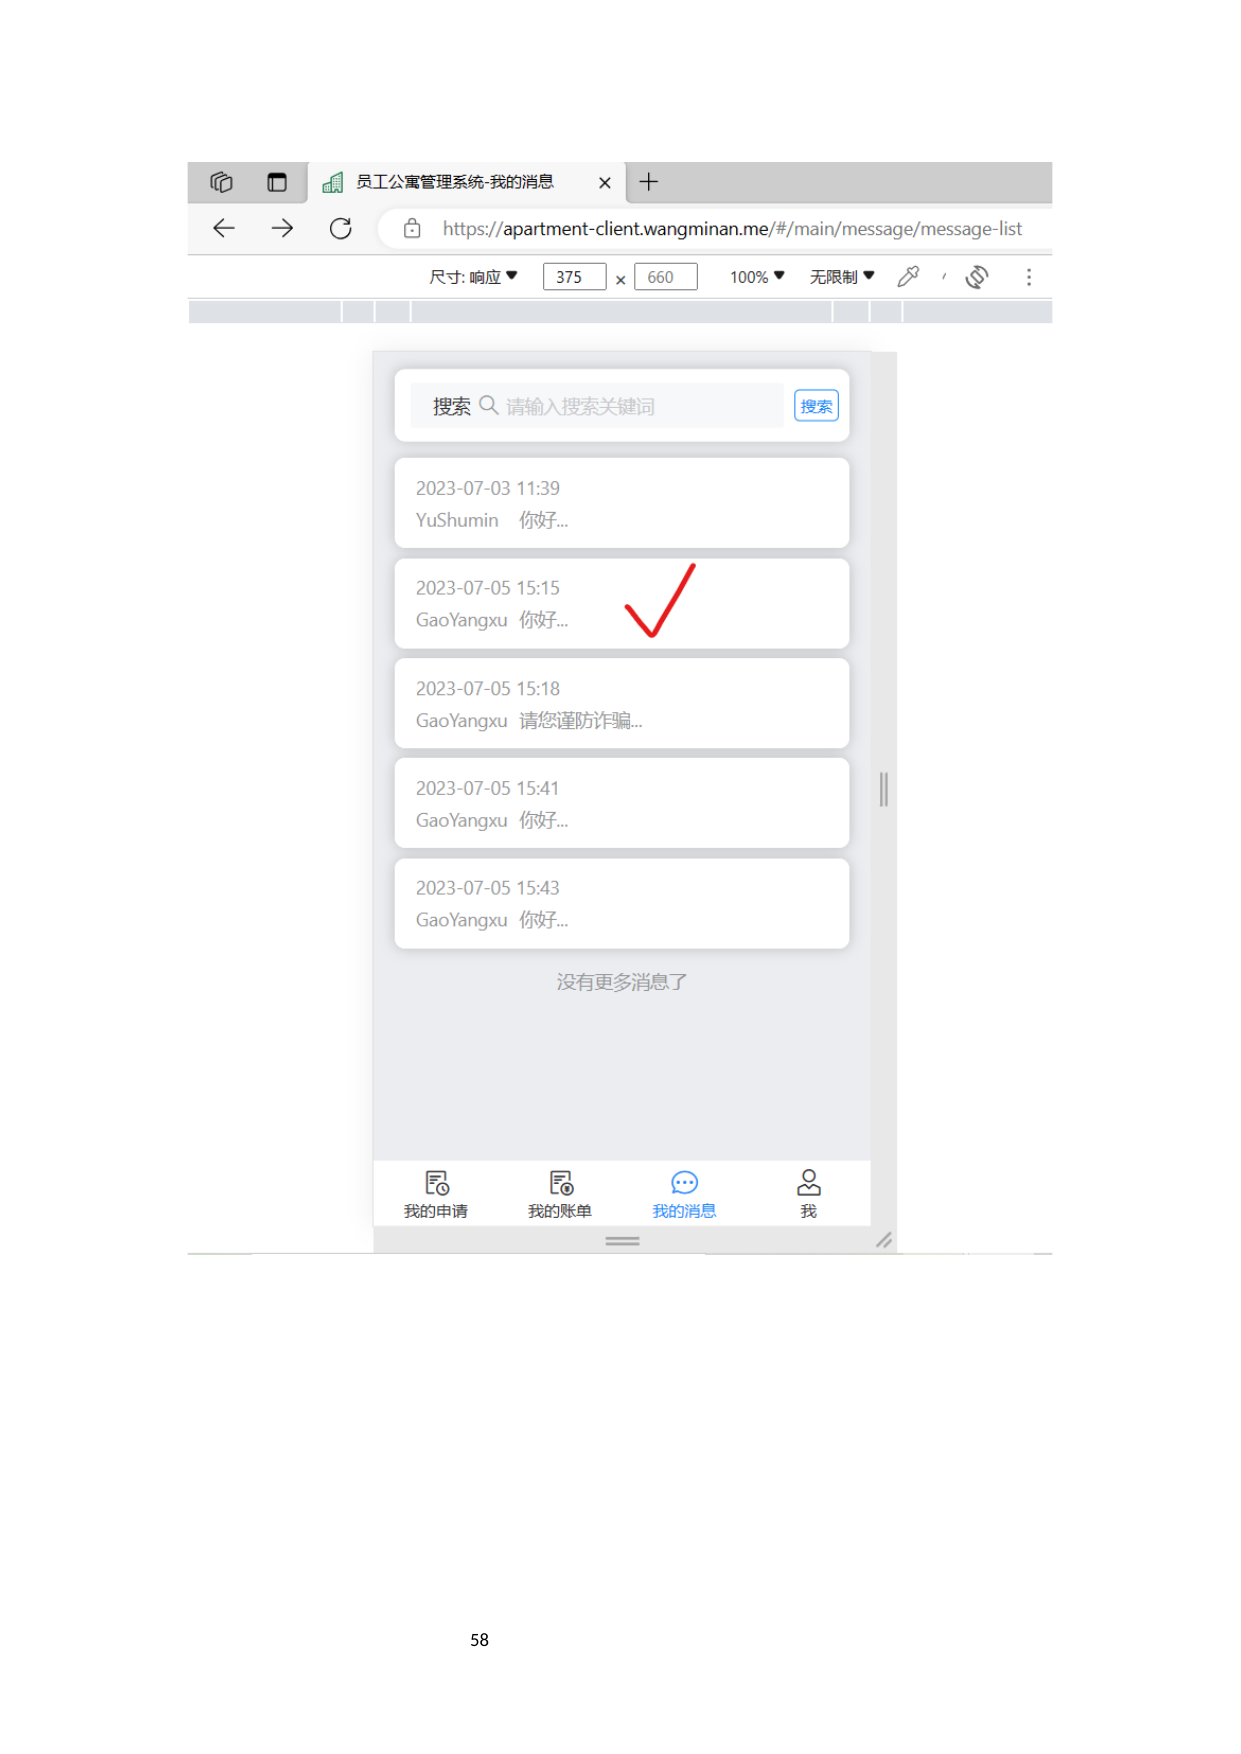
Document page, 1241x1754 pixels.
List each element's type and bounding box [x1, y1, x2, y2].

picture [187, 162, 1053, 1255]
